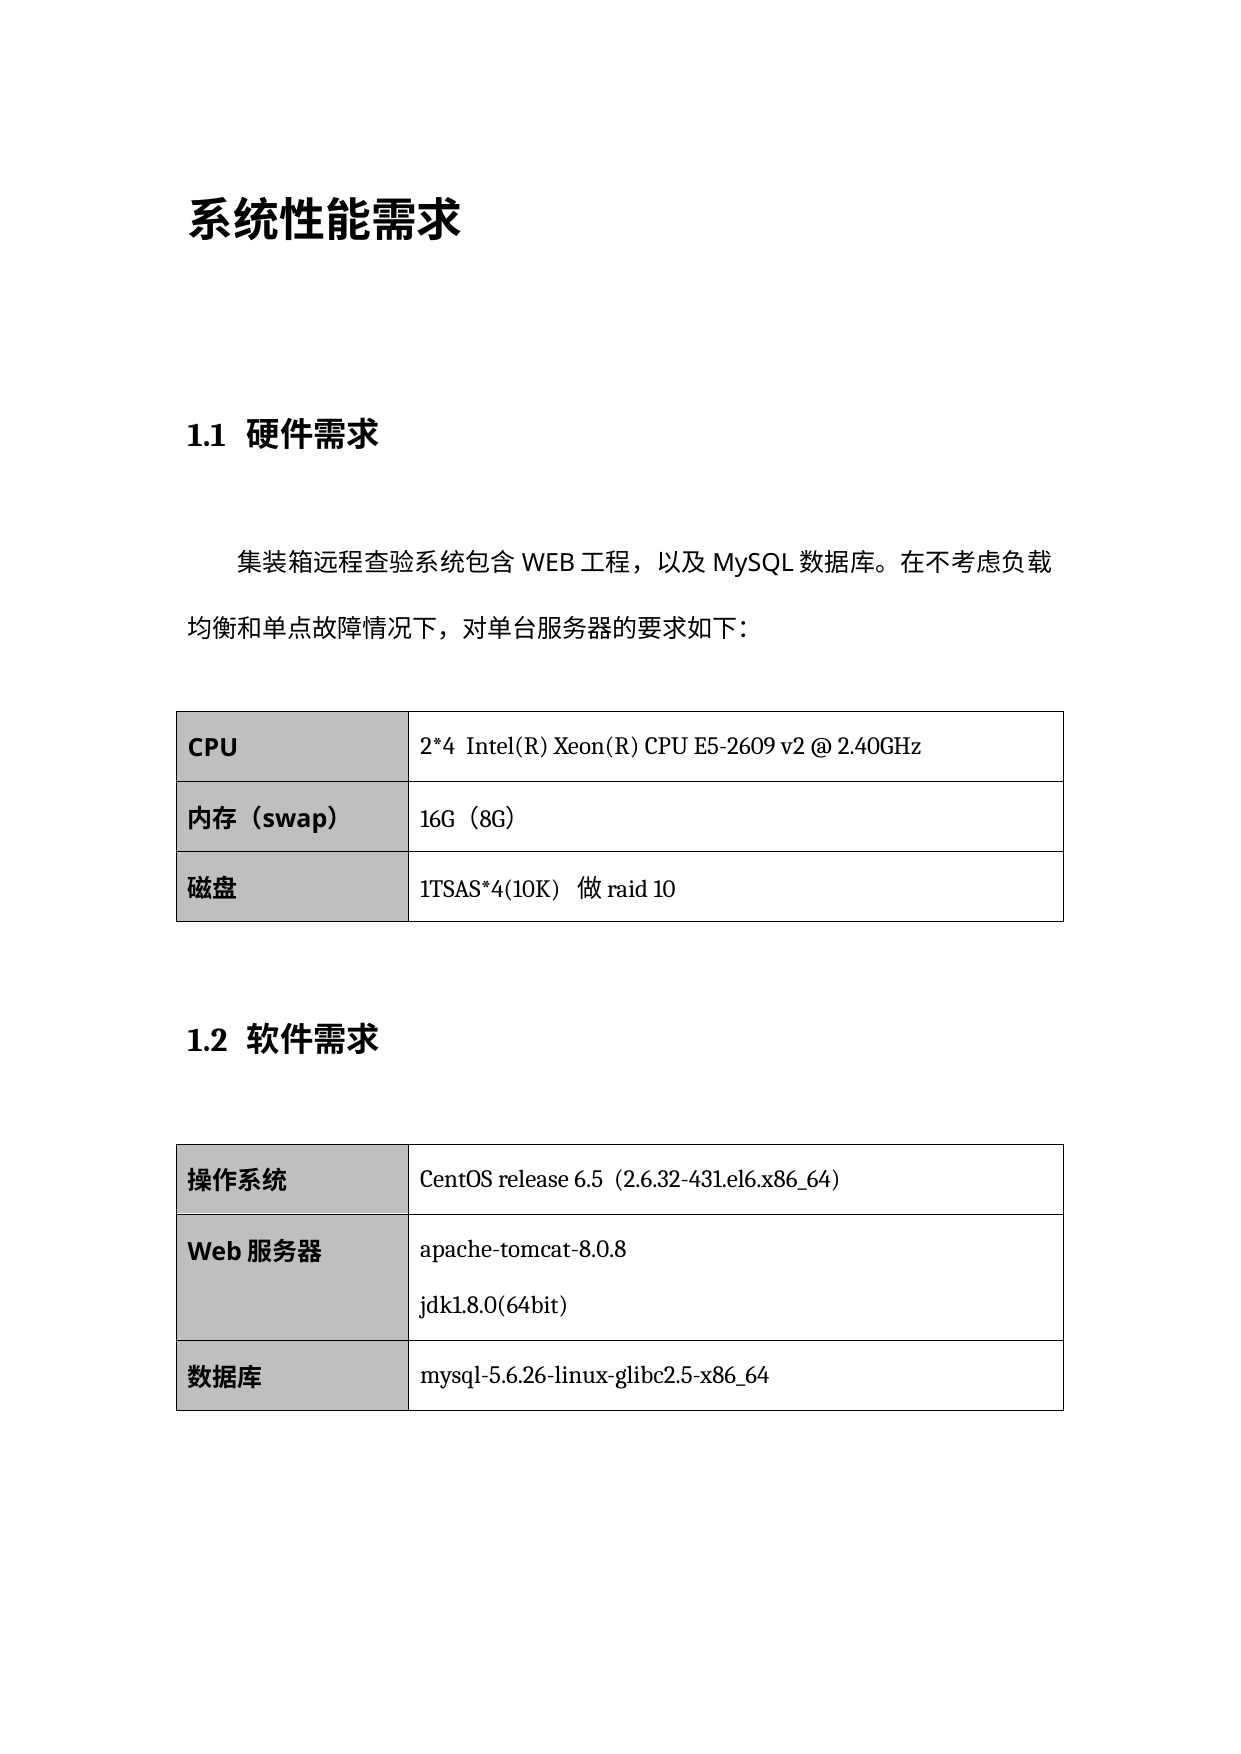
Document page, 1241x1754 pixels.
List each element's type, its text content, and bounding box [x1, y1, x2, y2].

subtitle 软件需求 [187, 993, 1053, 1081]
table_cell 内存（swap） [177, 782, 408, 851]
table_cell 磁盘 [177, 852, 408, 921]
subtitle 硬件需求 [187, 388, 1053, 476]
table_header 操作系统 [177, 1145, 408, 1213]
table_cell 16G（8G） [409, 782, 1063, 851]
table_cell apache-tomcat-8.0.8 jdk1.8.0(64bit) [409, 1215, 1063, 1340]
table_header CentOS release 6.5 (2.6.32-431.el6.x86_64) [409, 1145, 1063, 1213]
table_cell mysql-5.6.26-linux-glibc2.5-x86_64 [409, 1341, 1063, 1410]
table_cell Web服务器 [177, 1215, 408, 1340]
table_cell 数据库 [177, 1341, 408, 1410]
table_cell 1TSAS*4(10K) 做raid 10 [409, 852, 1063, 921]
text 集装箱远程查验系统包含WEB工程，以及MySQL数据库。在不考虑负载均衡和单点故障情况下，对单台服务器的要求如下： [187, 538, 1053, 648]
table_header 2*4 Intel(R) Xeon(R) CPU E5-2609 v2 @ 2.40GHz [409, 712, 1063, 781]
subtitle 系统性能需求 [187, 172, 1053, 260]
table_header CPU [177, 712, 408, 781]
